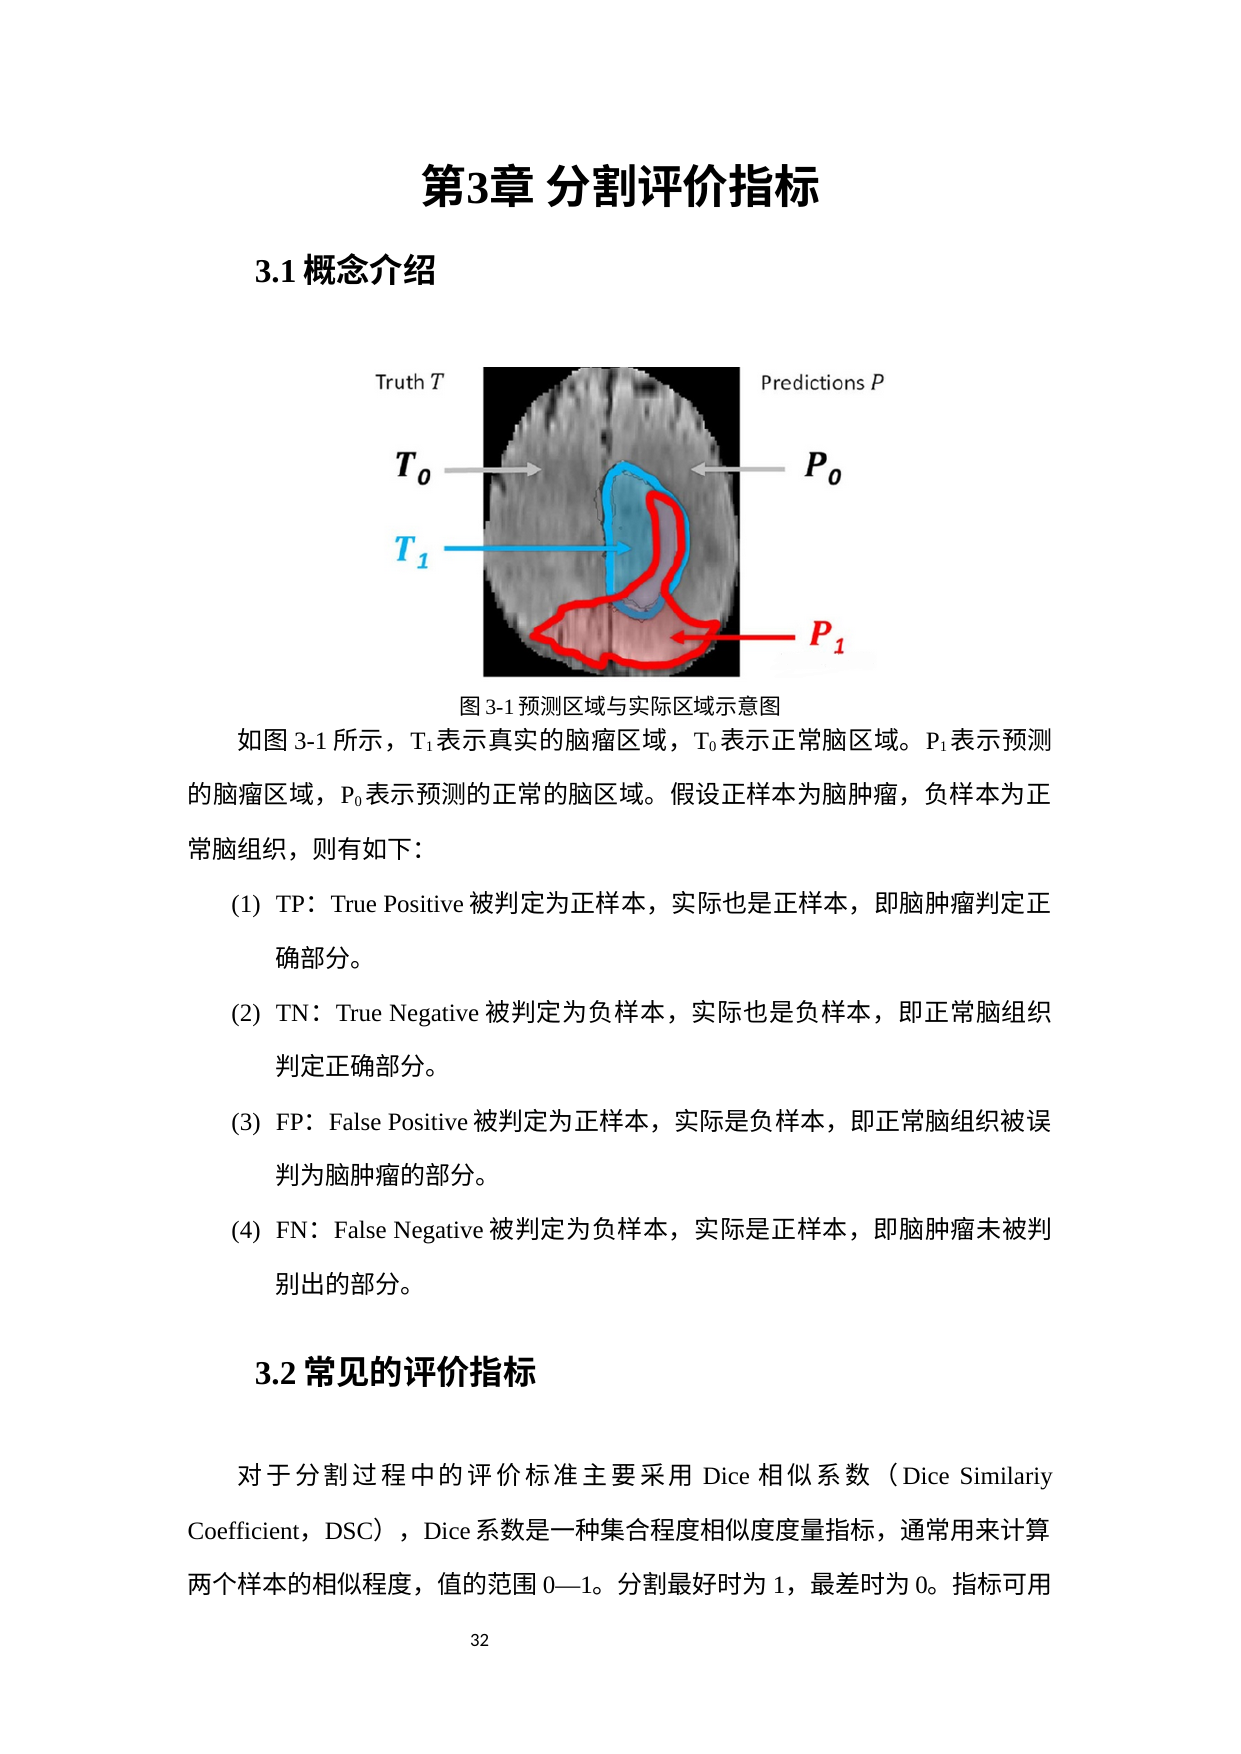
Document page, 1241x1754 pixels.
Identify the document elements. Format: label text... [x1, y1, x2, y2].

subtitle 3.2常见的评价指标 [187, 1346, 1053, 1394]
text 如图3-1所示，T1表示真实的脑瘤区域，T0表示正常脑区域。P1表示预测的脑瘤区域，P0表示预测的正常的脑区域。假设正样本为脑肿瘤，负样本为正常脑组织，则有如下： [187, 721, 1053, 866]
picture [354, 353, 887, 689]
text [187, 1456, 1053, 1601]
list TP：True Positive被判定为正样本，实际也是正样本，即脑肿瘤判定正确部分。 [231, 884, 1053, 974]
list FP：False Positive被判定为正样本，实际是负样本，即正常脑组织被误判为脑肿瘤的部分。 [231, 1101, 1053, 1192]
list 分割评价指标 [187, 150, 1053, 216]
list FN：False Negative被判定为负样本，实际是正样本，即脑肿瘤未被判别出的部分。 [231, 1210, 1053, 1301]
list TN：True Negative被判定为负样本，实际也是负样本，即正常脑组织判定正确部分。 [231, 992, 1053, 1083]
text 图3-1预测区域与实际区域示意图 [187, 689, 1053, 721]
subtitle 3.1概念介绍 [187, 243, 1053, 292]
